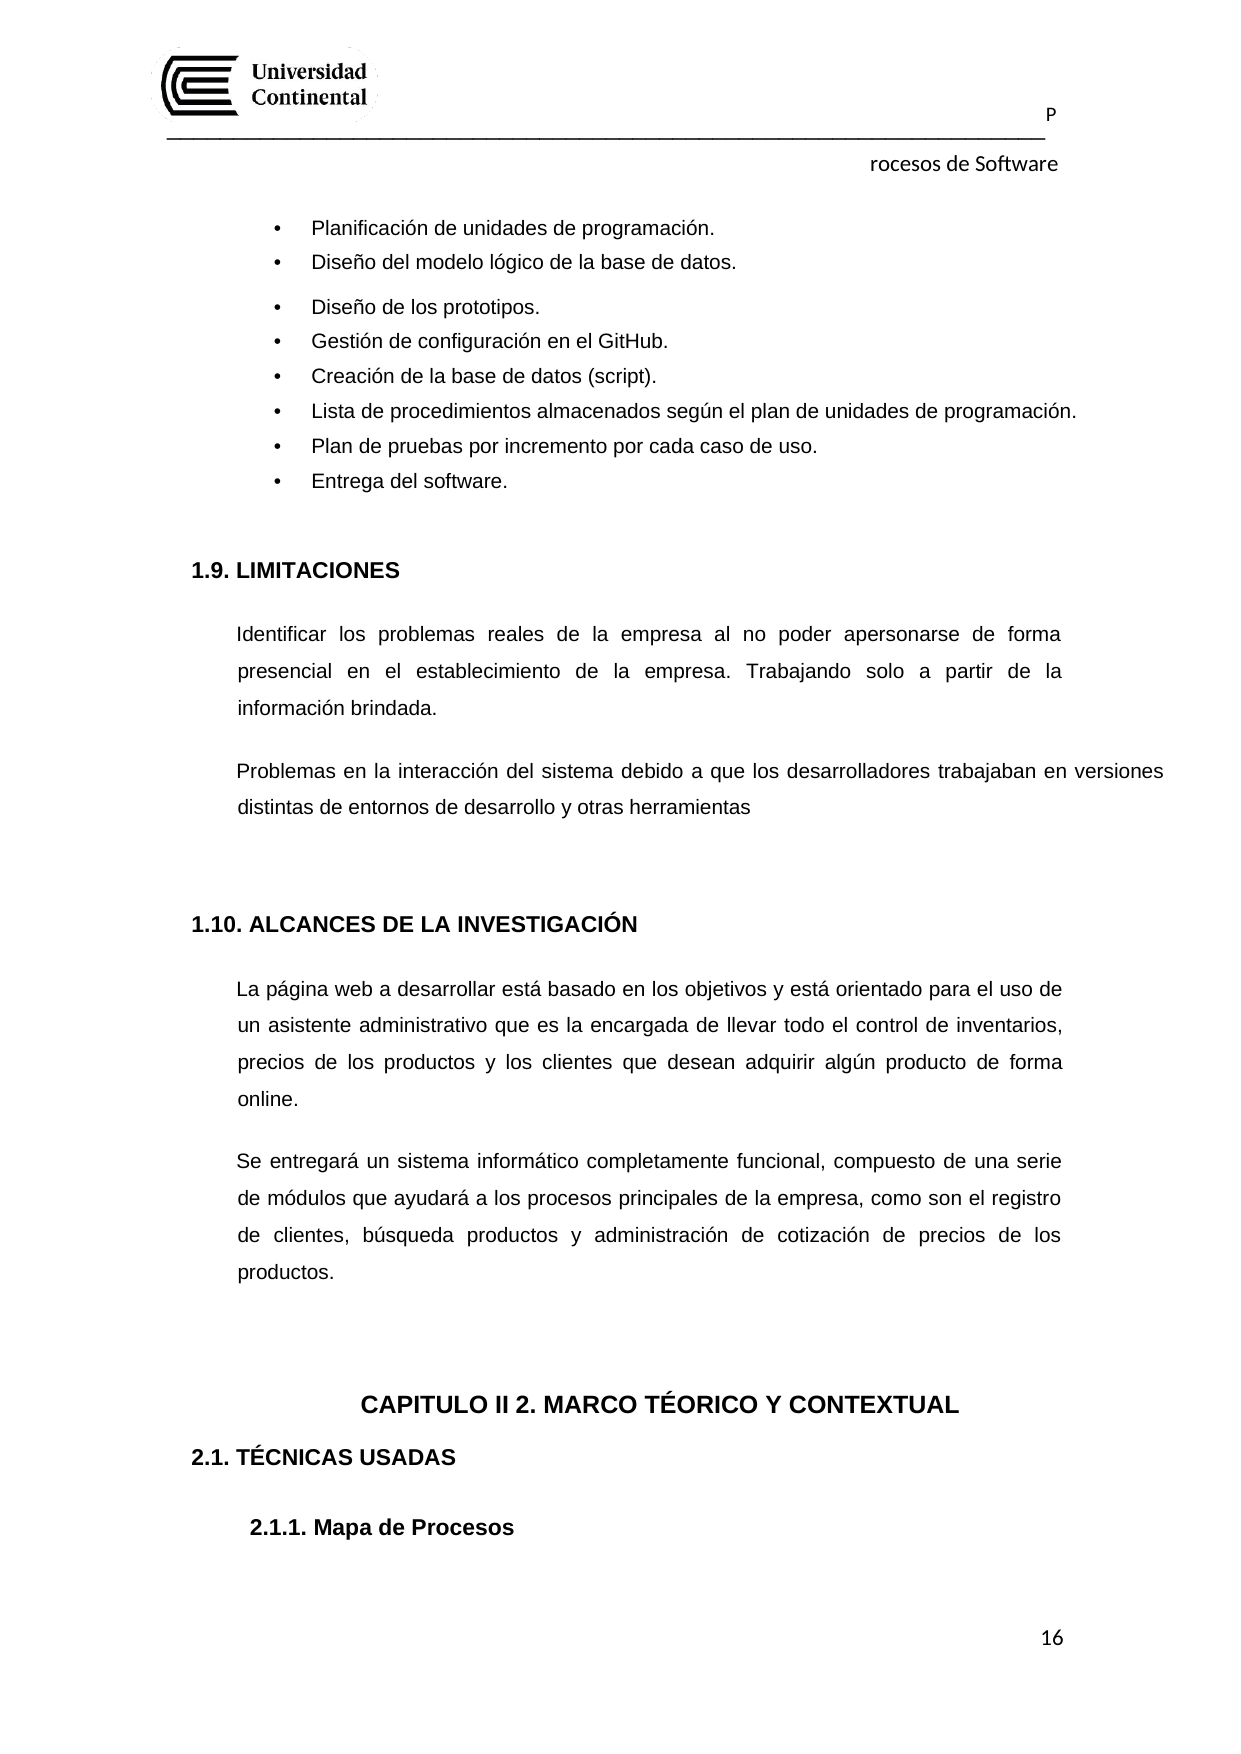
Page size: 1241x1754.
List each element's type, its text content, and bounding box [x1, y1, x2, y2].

list Planificación de unidades de programación. [274, 215, 1165, 239]
subtitle 2.1. TÉCNICAS USADAS [191, 1443, 1165, 1470]
subtitle 2.1.1. Mapa de Procesos [249, 1514, 1165, 1540]
list Entrega del software. [274, 469, 1165, 493]
text Identificar los problemas reales de la empresa al no poder apersonarse de forma presencial en el establecimiento de la empresa. Trabajando solo a partir de la información brindada. [236, 622, 1063, 720]
subtitle 1.9. LIMITACIONES [191, 557, 1165, 583]
subtitle 1.10. ALCANCES DE LA INVESTIGACIÓN [191, 911, 1165, 937]
text Problemas en la interacción del sistema debido a que los desarrolladores trabajaban en versiones distintas de entornos de desarrollo y otras herramientas [236, 759, 1165, 819]
list Gestión de configuración en el GitHub. [274, 329, 1165, 353]
text CAPITULO II 2. MARCO TÉORICO Y CONTEXTUAL [177, 1389, 1144, 1418]
text Se entregará un sistema informático completamente funcional, compuesto de una serie de módulos que ayudará a los procesos principales de la empresa, como son el registro de clientes, búsqueda productos y administración de cotización de precios de los productos. [236, 1149, 1063, 1284]
list Plan de pruebas por incremento por cada caso de uso. [274, 434, 1165, 458]
list Creación de la base de datos (script). [274, 364, 1165, 388]
list Diseño de los prototipos. [274, 294, 1165, 318]
text La página web a desarrollar está basado en los objetivos y está orientado para el uso de un asistente administrativo que es la encargada de llevar todo el control de inventarios, precios de los productos y los clientes que desean adquirir algún producto de forma online. [236, 977, 1064, 1110]
list Lista de procedimientos almacenados según el plan de unidades de programación. [274, 399, 1165, 423]
picture [141, 44, 383, 122]
list Diseño del modelo lógico de la base de datos. [274, 250, 1165, 274]
